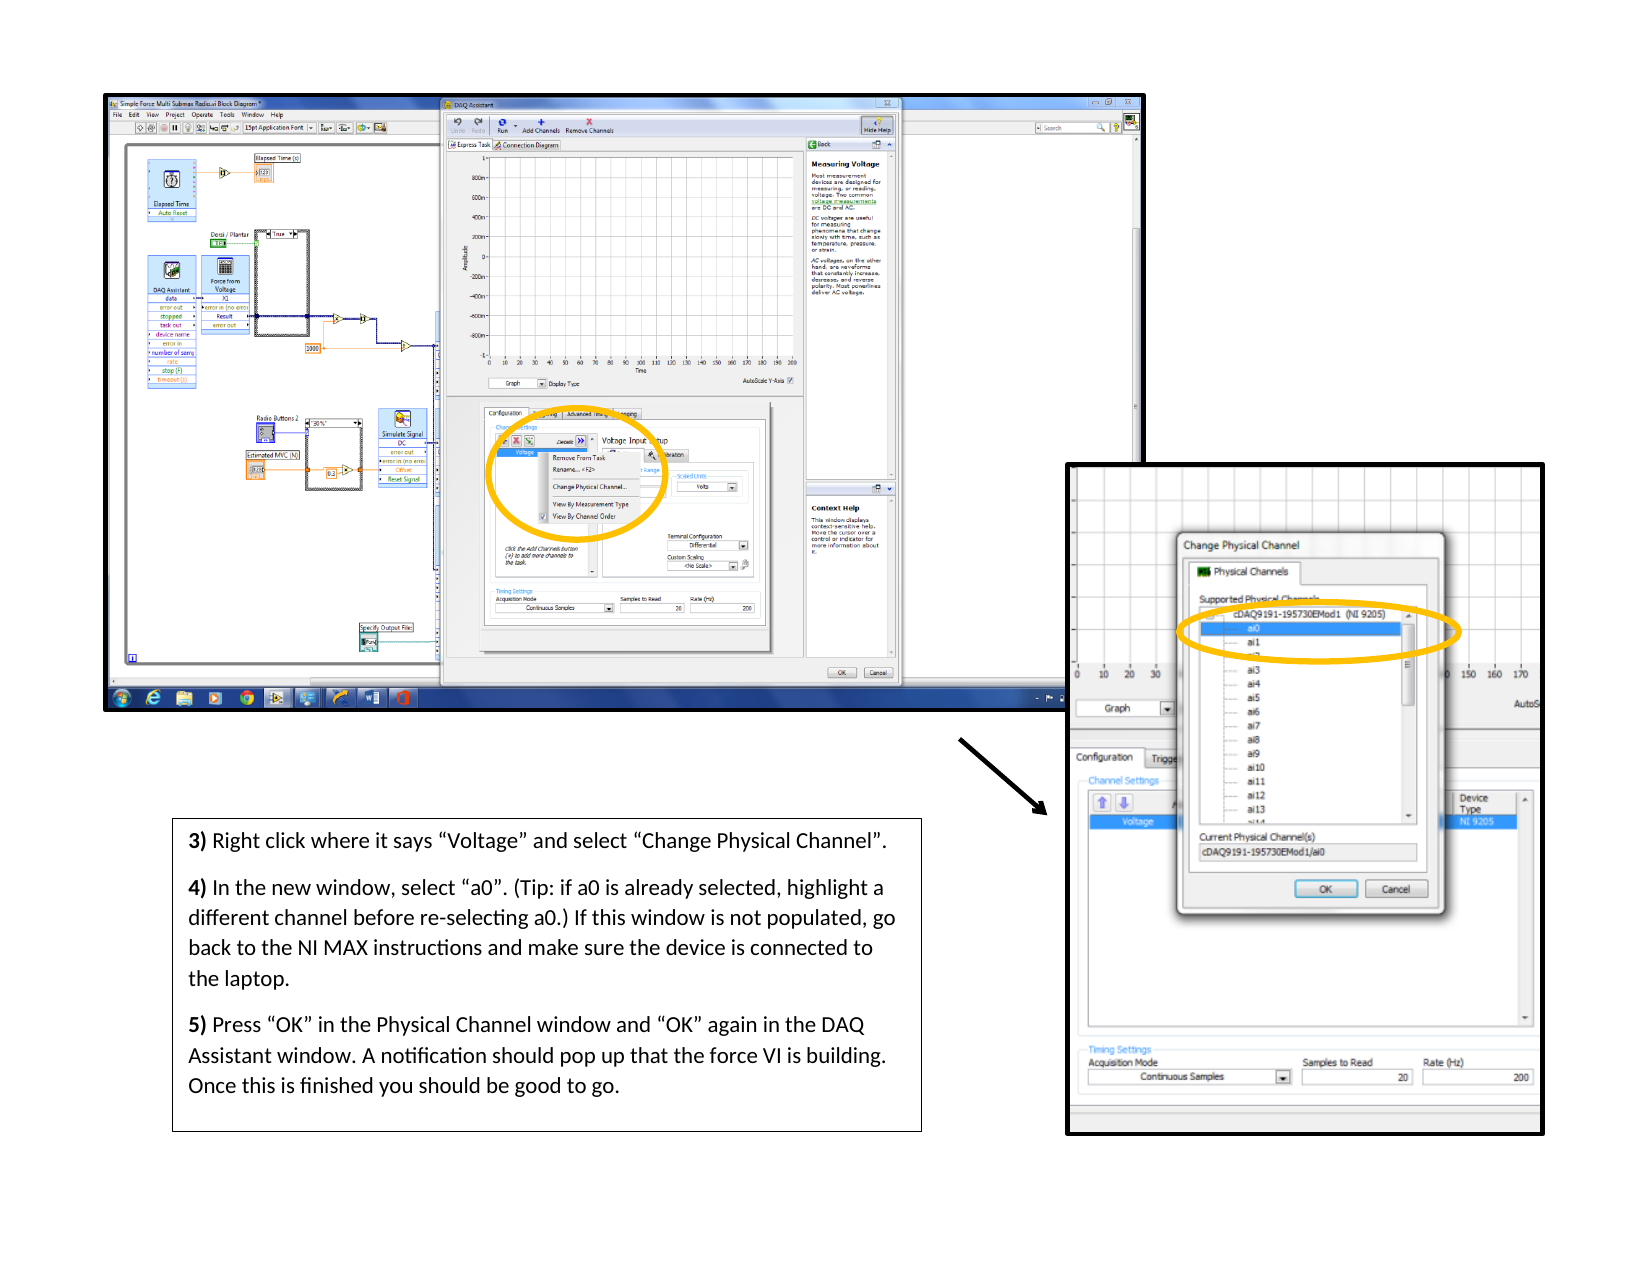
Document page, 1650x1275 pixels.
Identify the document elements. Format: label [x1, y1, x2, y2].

picture [108, 97, 1141, 708]
picture [1070, 467, 1540, 1132]
